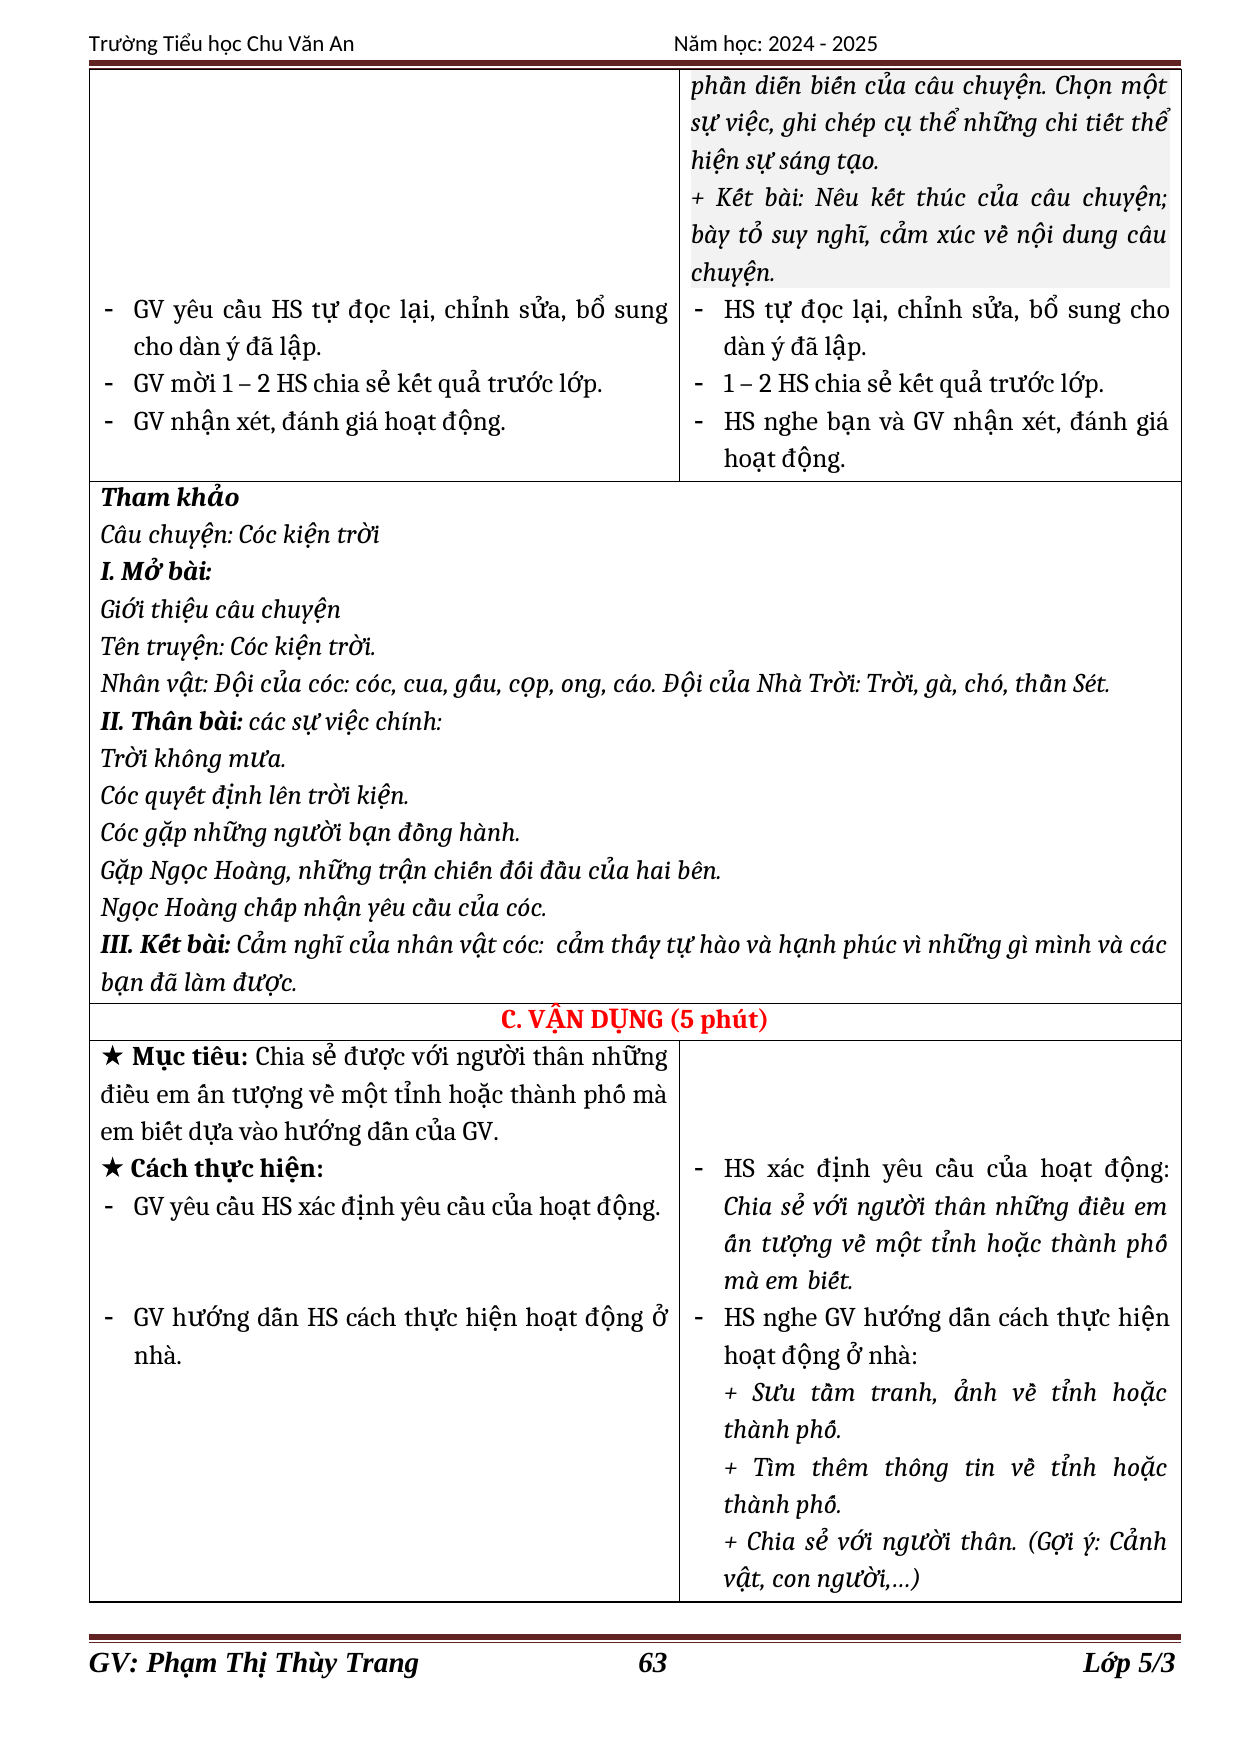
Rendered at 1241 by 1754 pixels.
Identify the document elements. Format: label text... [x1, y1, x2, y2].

table_cell C. VẬN DỤNG (5 phút) [90, 1004, 1181, 1040]
table_cell Tham khảo Câu chuyện: Cóc kiện trời I. Mở bài: Giới thiệu câu chuyện Tên truyện: Cóc kiện trời. Nhân vật: Đội của cóc: cóc, cua, gấu, cọp, ong, cáo. Đội của Nhà Trời: Trời, gà, chó, thần Sét. II. Thân bài: các sự việc chính: Trời không mưa. Cóc quyết định lên trời kiện. Cóc gặp những người bạn đồng hành. Gặp Ngọc Hoàng, những trận chiến đối đầu của hai bên. Ngọc Hoàng chấp nhận yêu cầu của cóc. III. Kết bài: Cảm nghĩ của nhân vật cóc: cảm thấy tự hào và hạnh phúc vì những gì mình và các bạn đã làm được. [90, 482, 1181, 1003]
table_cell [680, 1041, 1181, 1601]
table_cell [680, 70, 1181, 481]
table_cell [90, 70, 679, 481]
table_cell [90, 1041, 679, 1601]
